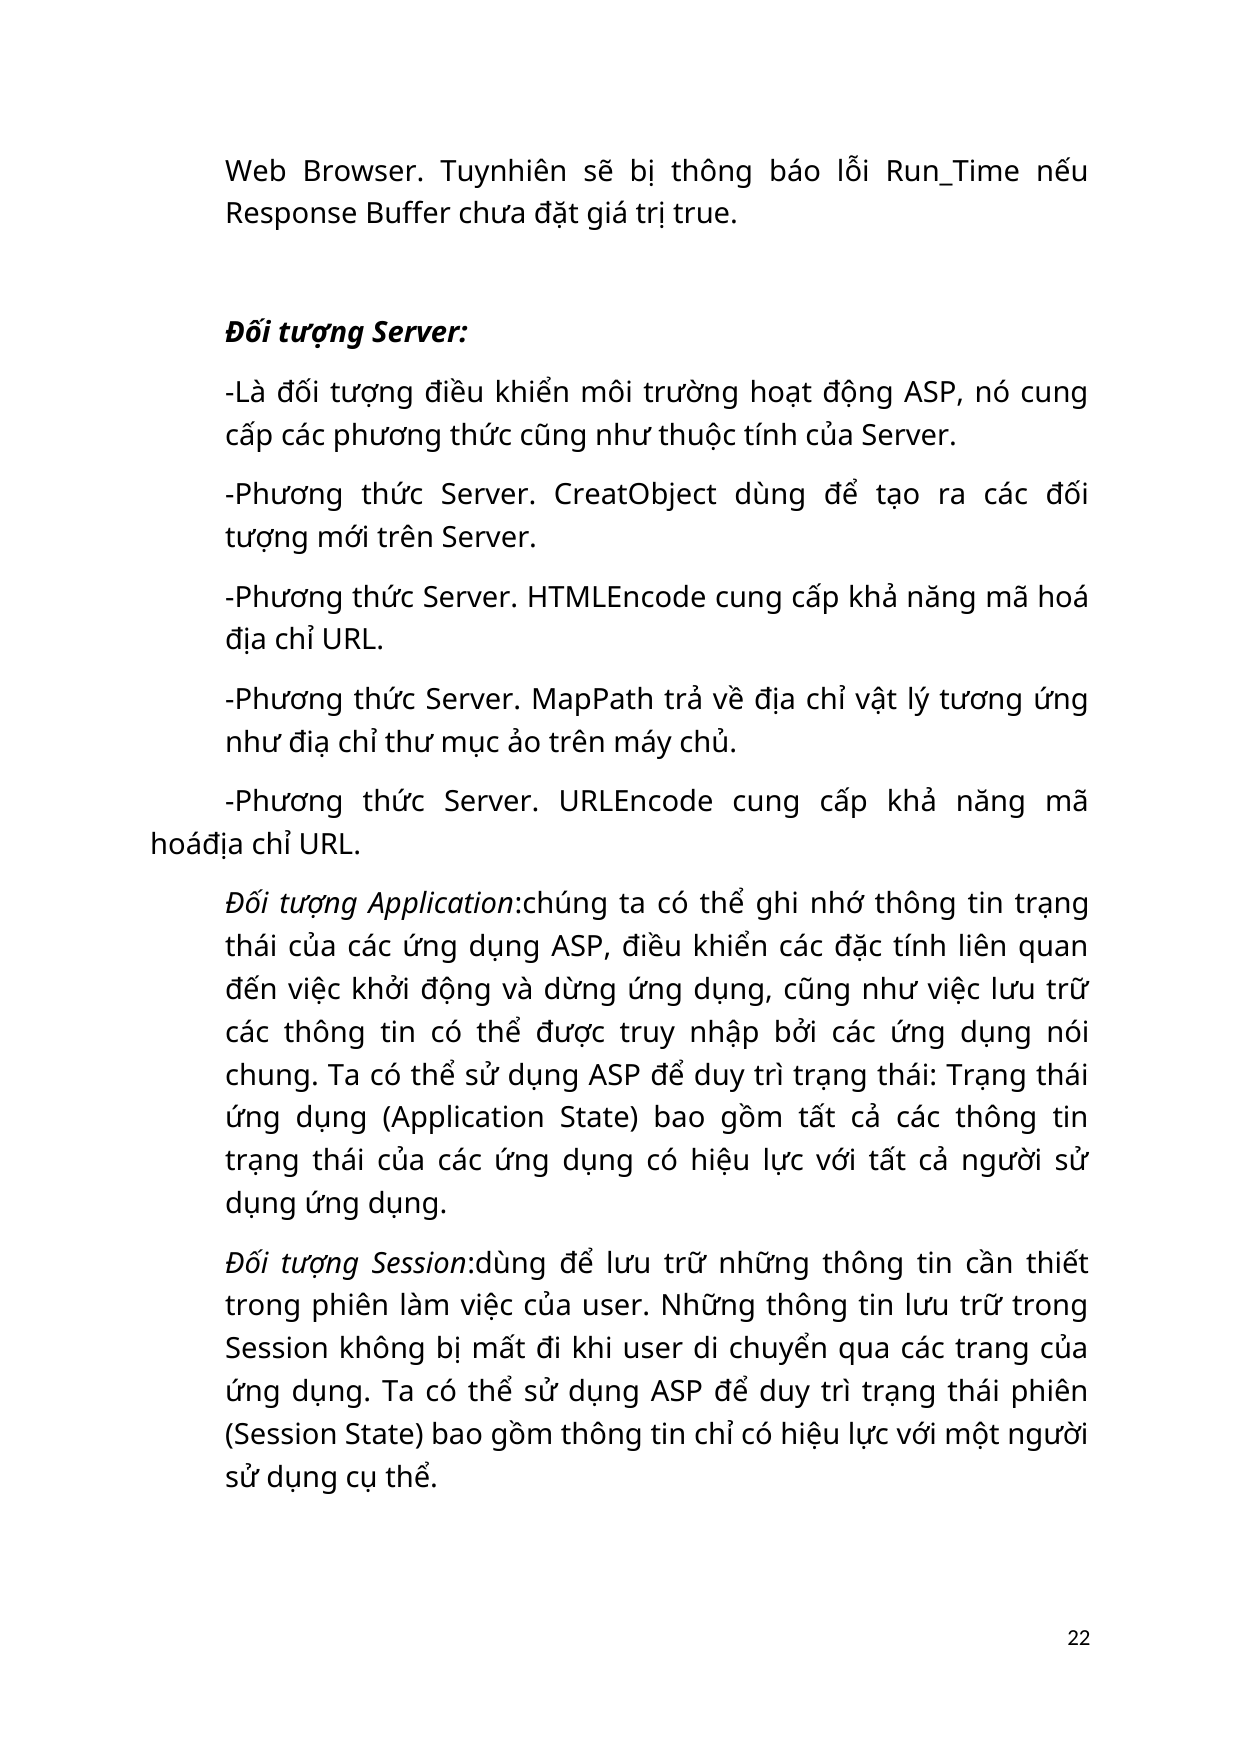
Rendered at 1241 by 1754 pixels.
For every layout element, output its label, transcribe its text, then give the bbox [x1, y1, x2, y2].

text Đối tượng Server: [150, 312, 1090, 351]
text -Phương thức Server. HTMLEncode cung cấp khả năng mã hoá địa chỉ URL. [225, 576, 1090, 658]
text Đối tượng Session:dùng để lưu trữ những thông tin cần thiết trong phiên làm việc của user. Những thông tin lưu trữ trong Session không bị mất đi khi user di chuyển qua các trang của ứng dụng. Ta có thể sử dụng ASP để duy trì trạng thái phiên (Session State) bao gồm thông tin chỉ có hiệu lực với một người sử dụng cụ thể. [225, 1242, 1090, 1496]
text -Phương thức Server. URLEncode cung cấp khả năng mã hoáđịa chỉ URL. [150, 780, 1090, 863]
text Đối tượng Application:chúng ta có thể ghi nhớ thông tin trạng thái của các ứng dụng ASP, điều khiển các đặc tính liên quan đến việc khởi động và dừng ứng dụng, cũng như việc lưu trữ các thông tin có thể được truy nhập bởi các ứng dụng nói chung. Ta có thể sử dụng ASP để duy trì trạng thái: Trạng thái ứng dụng (Application State) bao gồm tất cả các thông tin trạng thái của các ứng dụng có hiệu lực với tất cả người sử dụng ứng dụng. [225, 883, 1090, 1222]
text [225, 150, 1090, 232]
text -Phương thức Server. CreatObject dùng để tạo ra các đối tượng mới trên Server. [225, 473, 1090, 556]
text -Phương thức Server. MapPath trả về địa chỉ vật lý tương ứng như điạ chỉ thư mục ảo trên máy chủ. [225, 678, 1090, 761]
text -Là đối tượng điều khiển môi trường hoạt động ASP, nó cung cấp các phương thức cũng như thuộc tính của Server. [225, 371, 1090, 454]
